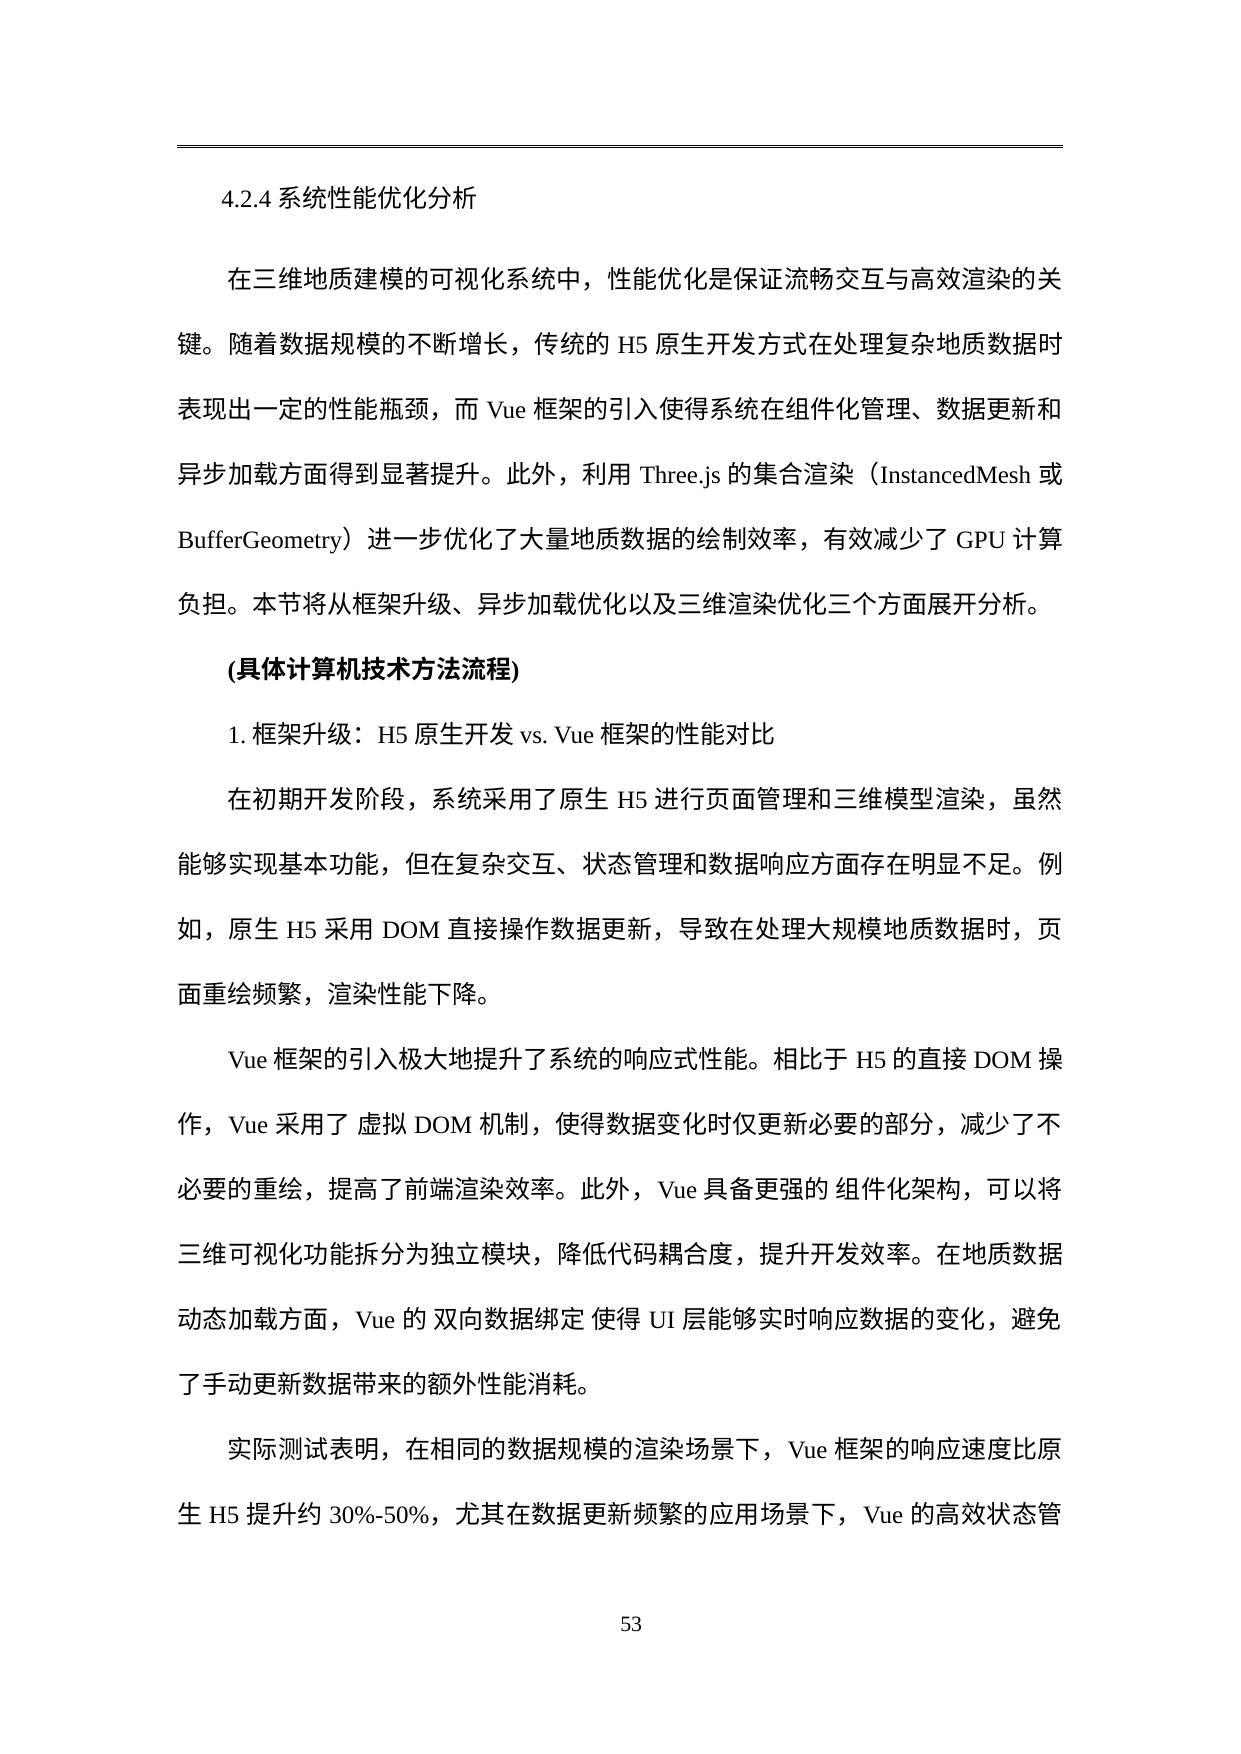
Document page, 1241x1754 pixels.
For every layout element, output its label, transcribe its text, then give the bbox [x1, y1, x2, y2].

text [177, 1415, 1063, 1545]
text (具体计算机技术方法流程) [177, 635, 1063, 700]
text 4.2.4 系统性能优化分析 [177, 178, 1063, 214]
text Vue 框架的引入极大地提升了系统的响应式性能。相比于 H5 的直接 DOM 操作，Vue 采用了 虚拟 DOM 机制，使得数据变化时仅更新必要的部分，减少了不必要的重绘，提高了前端渲染效率。此外，Vue 具备更强的 组件化架构，可以将三维可视化功能拆分为独立模块，降低代码耦合度，提升开发效率。在地质数据动态加载方面，Vue 的 双向数据绑定 使得 UI 层能够实时响应数据的变化，避免了手动更新数据带来的额外性能消耗。 [177, 1025, 1063, 1415]
text 1. 框架升级：H5 原生开发 vs. Vue 框架的性能对比 [177, 700, 1063, 765]
text 在三维地质建模的可视化系统中，性能优化是保证流畅交互与高效渲染的关键。随着数据规模的不断增长，传统的 H5 原生开发方式在处理复杂地质数据时表现出一定的性能瓶颈，而 Vue 框架的引入使得系统在组件化管理、数据更新和异步加载方面得到显著提升。此外，利用 Three.js 的集合渲染（InstancedMesh 或 BufferGeometry）进一步优化了大量地质数据的绘制效率，有效减少了 GPU 计算负担。本节将从框架升级、异步加载优化以及三维渲染优化三个方面展开分析。 [177, 245, 1063, 635]
text 在初期开发阶段，系统采用了原生 H5 进行页面管理和三维模型渲染，虽然能够实现基本功能，但在复杂交互、状态管理和数据响应方面存在明显不足。例如，原生 H5 采用 DOM 直接操作数据更新，导致在处理大规模地质数据时，页面重绘频繁，渲染性能下降。 [177, 765, 1063, 1025]
